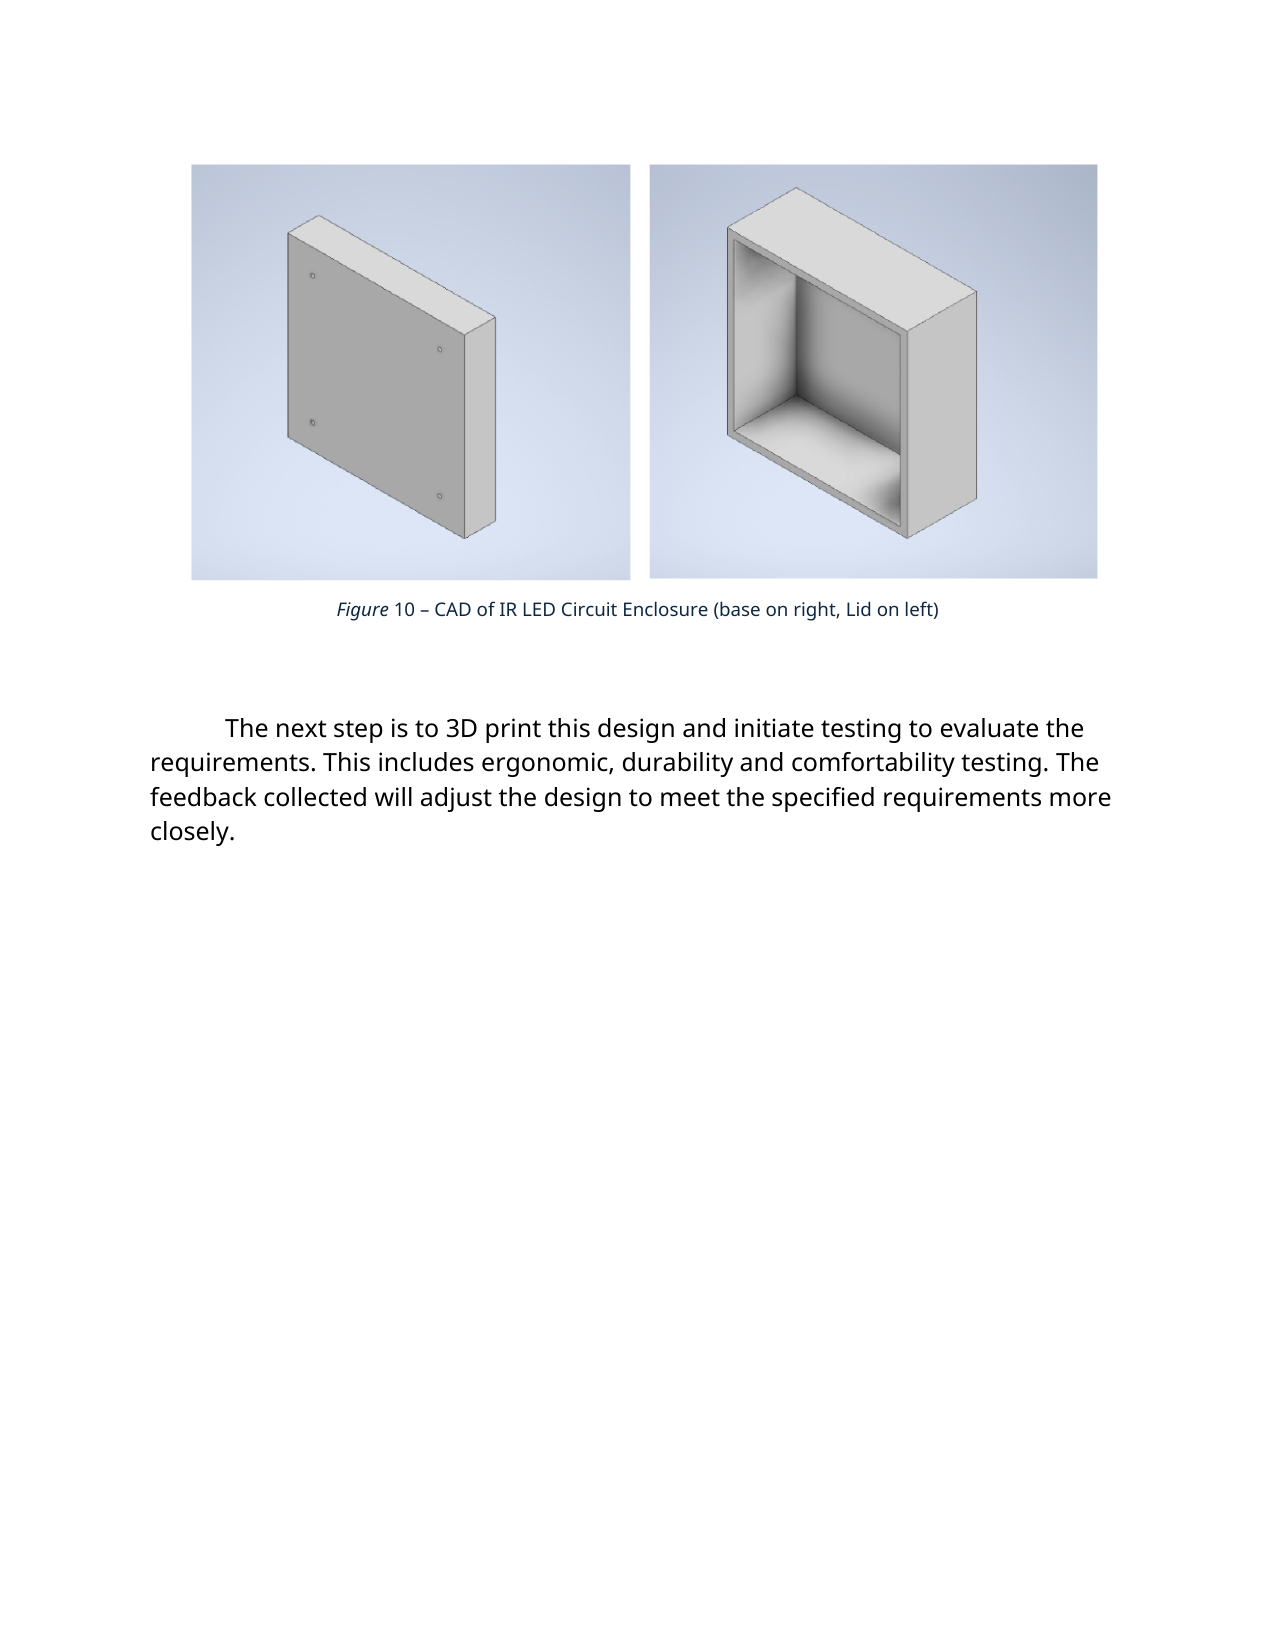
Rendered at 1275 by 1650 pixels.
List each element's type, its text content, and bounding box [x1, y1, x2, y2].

picture [150, 150, 1125, 597]
text Figure 10 – CAD of IR LED Circuit Enclosure (base on right, Lid on left) [150, 597, 1125, 622]
text The next step is to 3D print this design and initiate testing to evaluate the requirements. This includes ergonomic, durability and comfortability testing. The feedback collected will adjust the design to meet the specified requirements more closely. [150, 711, 1125, 847]
